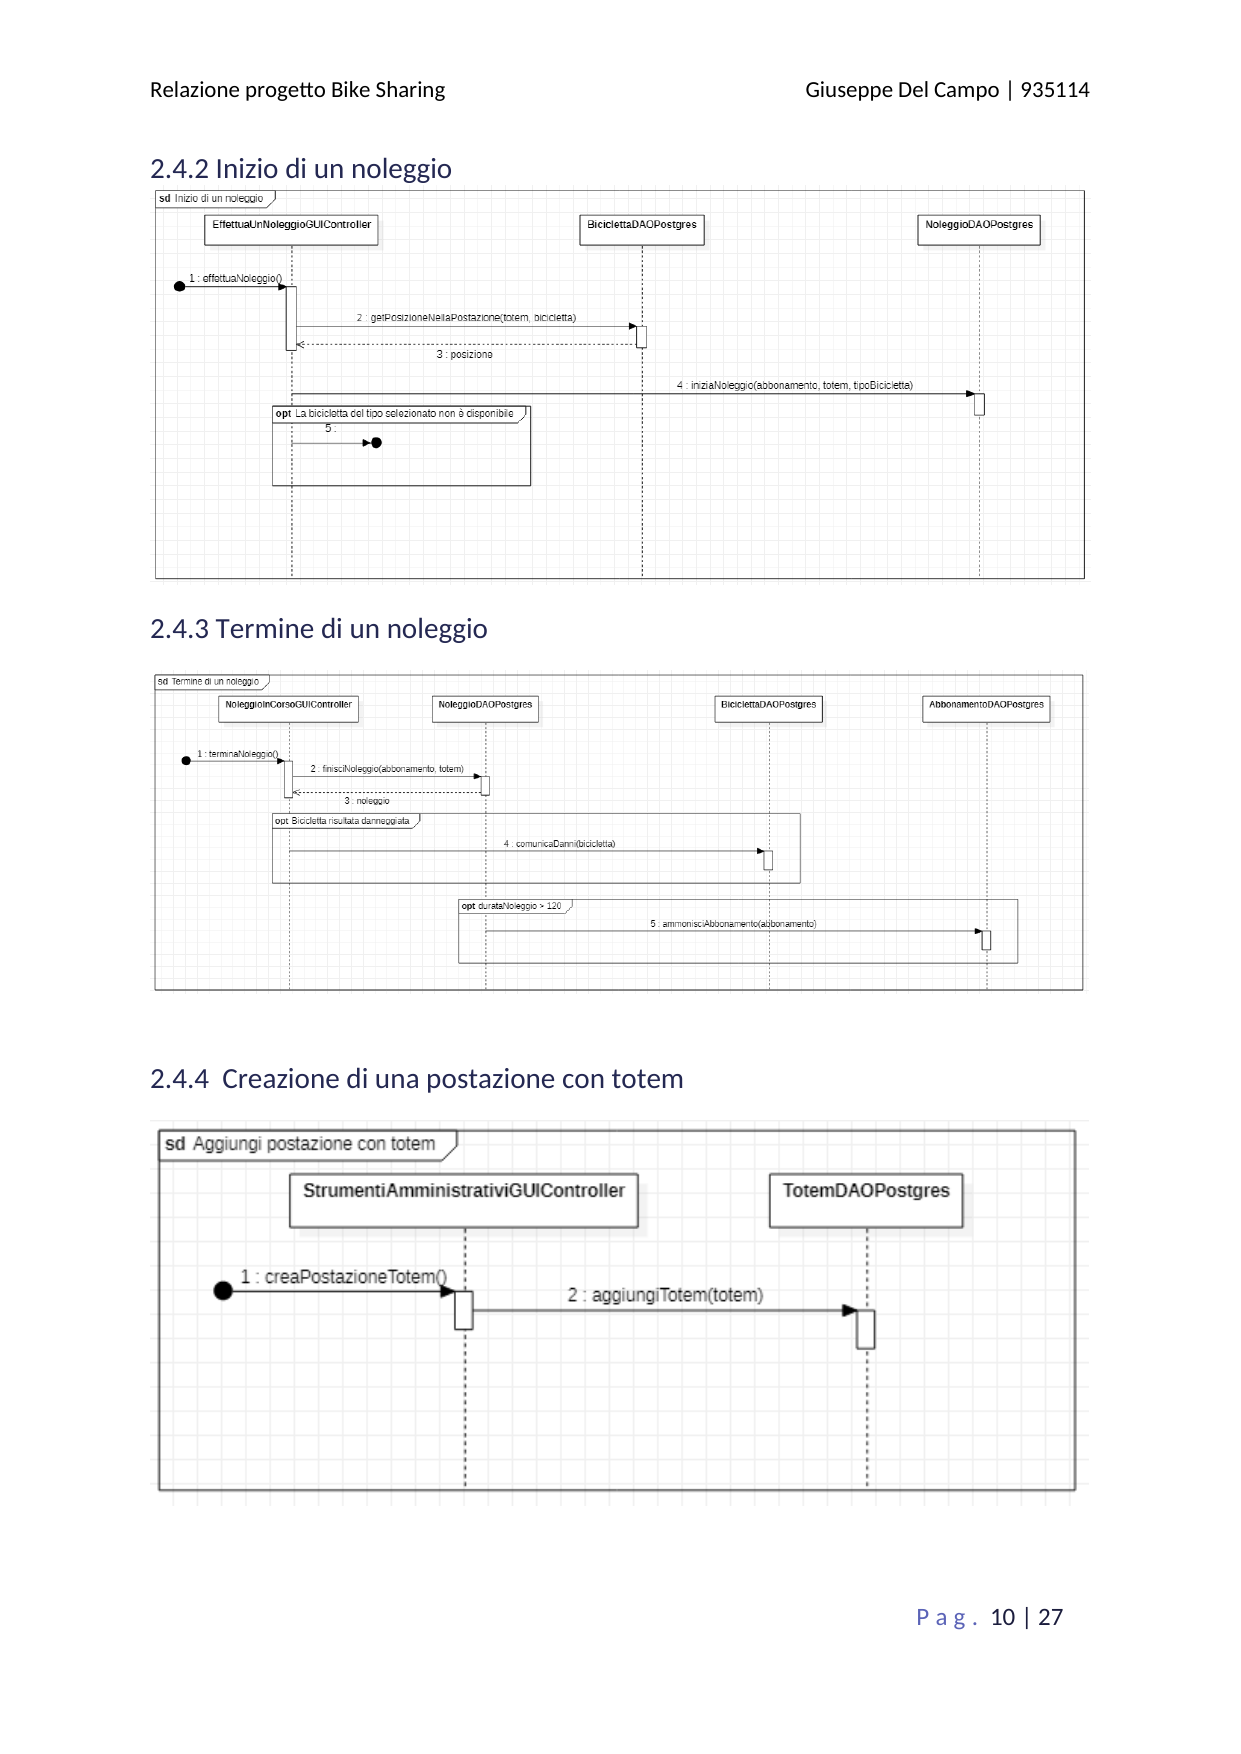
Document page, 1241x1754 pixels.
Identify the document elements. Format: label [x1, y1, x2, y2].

picture [150, 1120, 1089, 1506]
picture [150, 185, 1091, 585]
picture [150, 670, 1089, 994]
